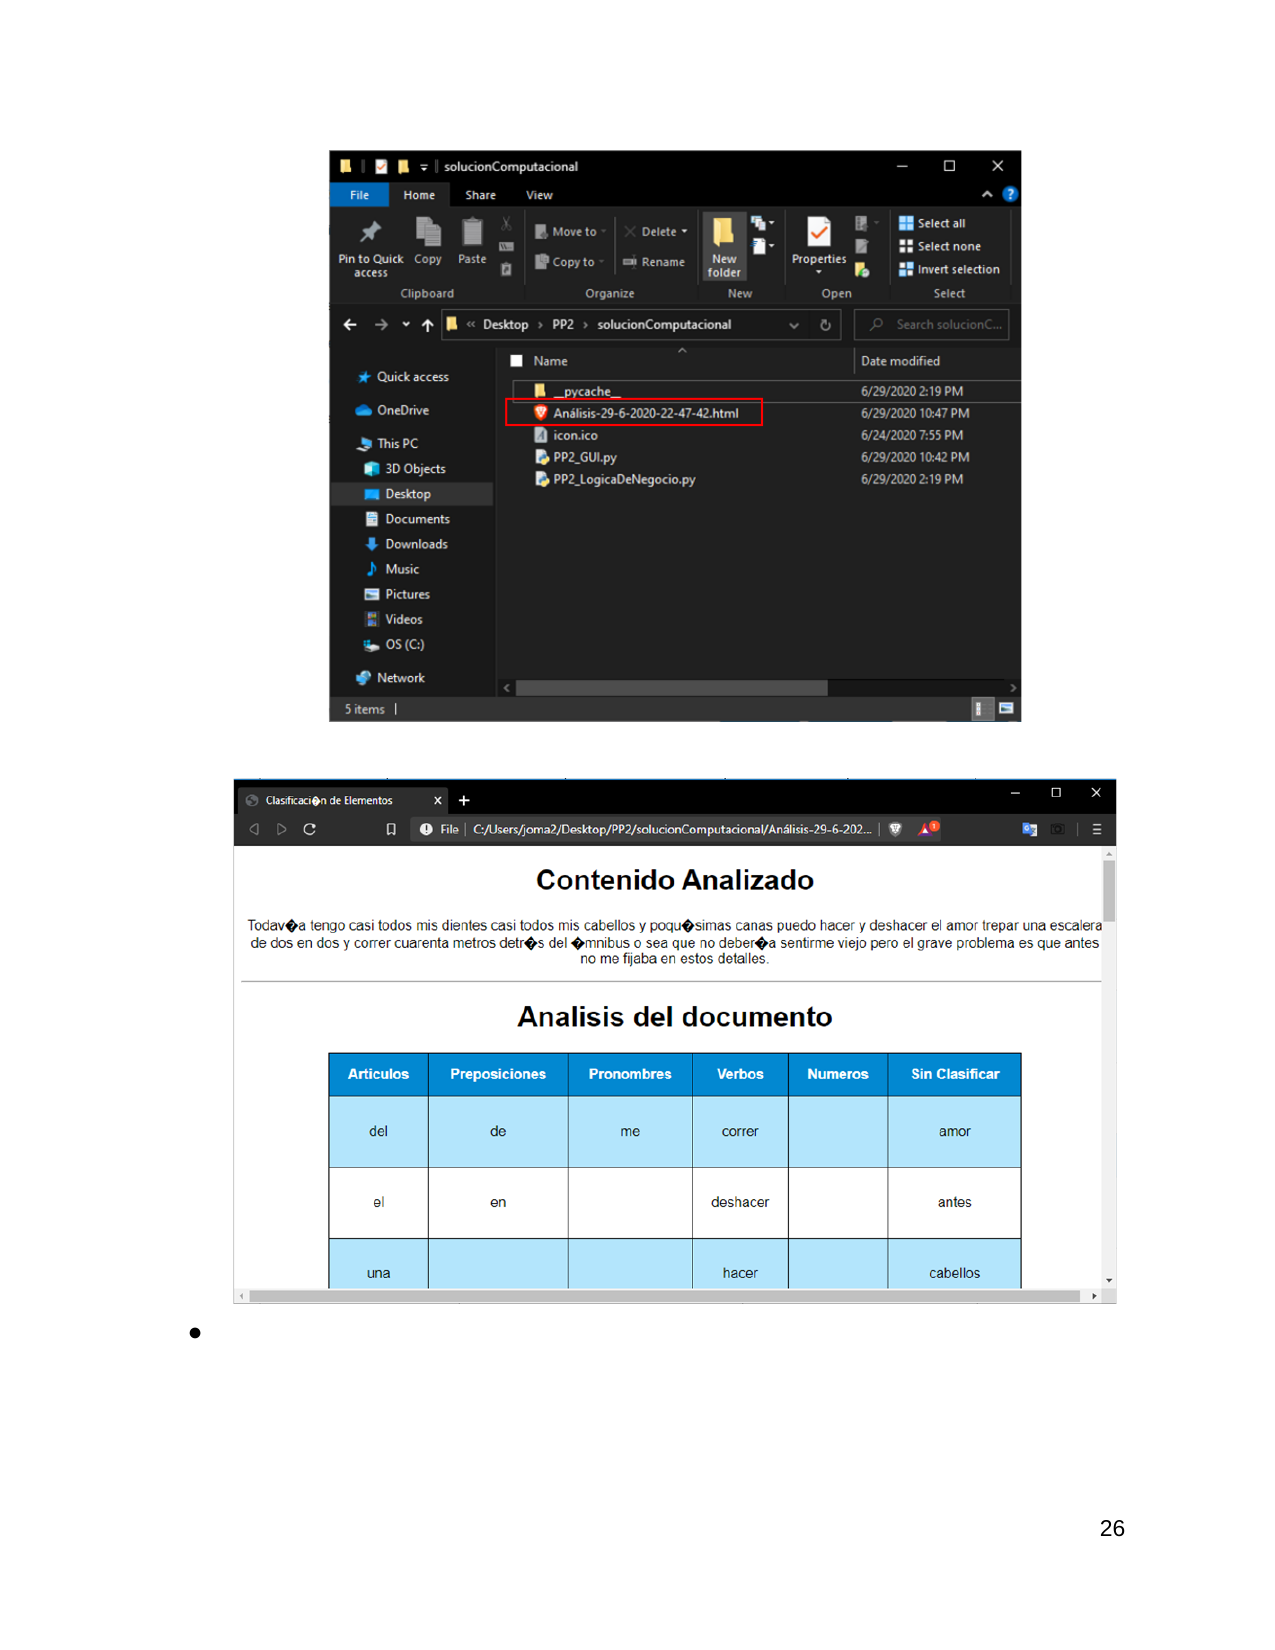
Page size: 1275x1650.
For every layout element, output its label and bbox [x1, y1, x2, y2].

picture [328, 150, 1022, 722]
picture [233, 778, 1117, 1304]
